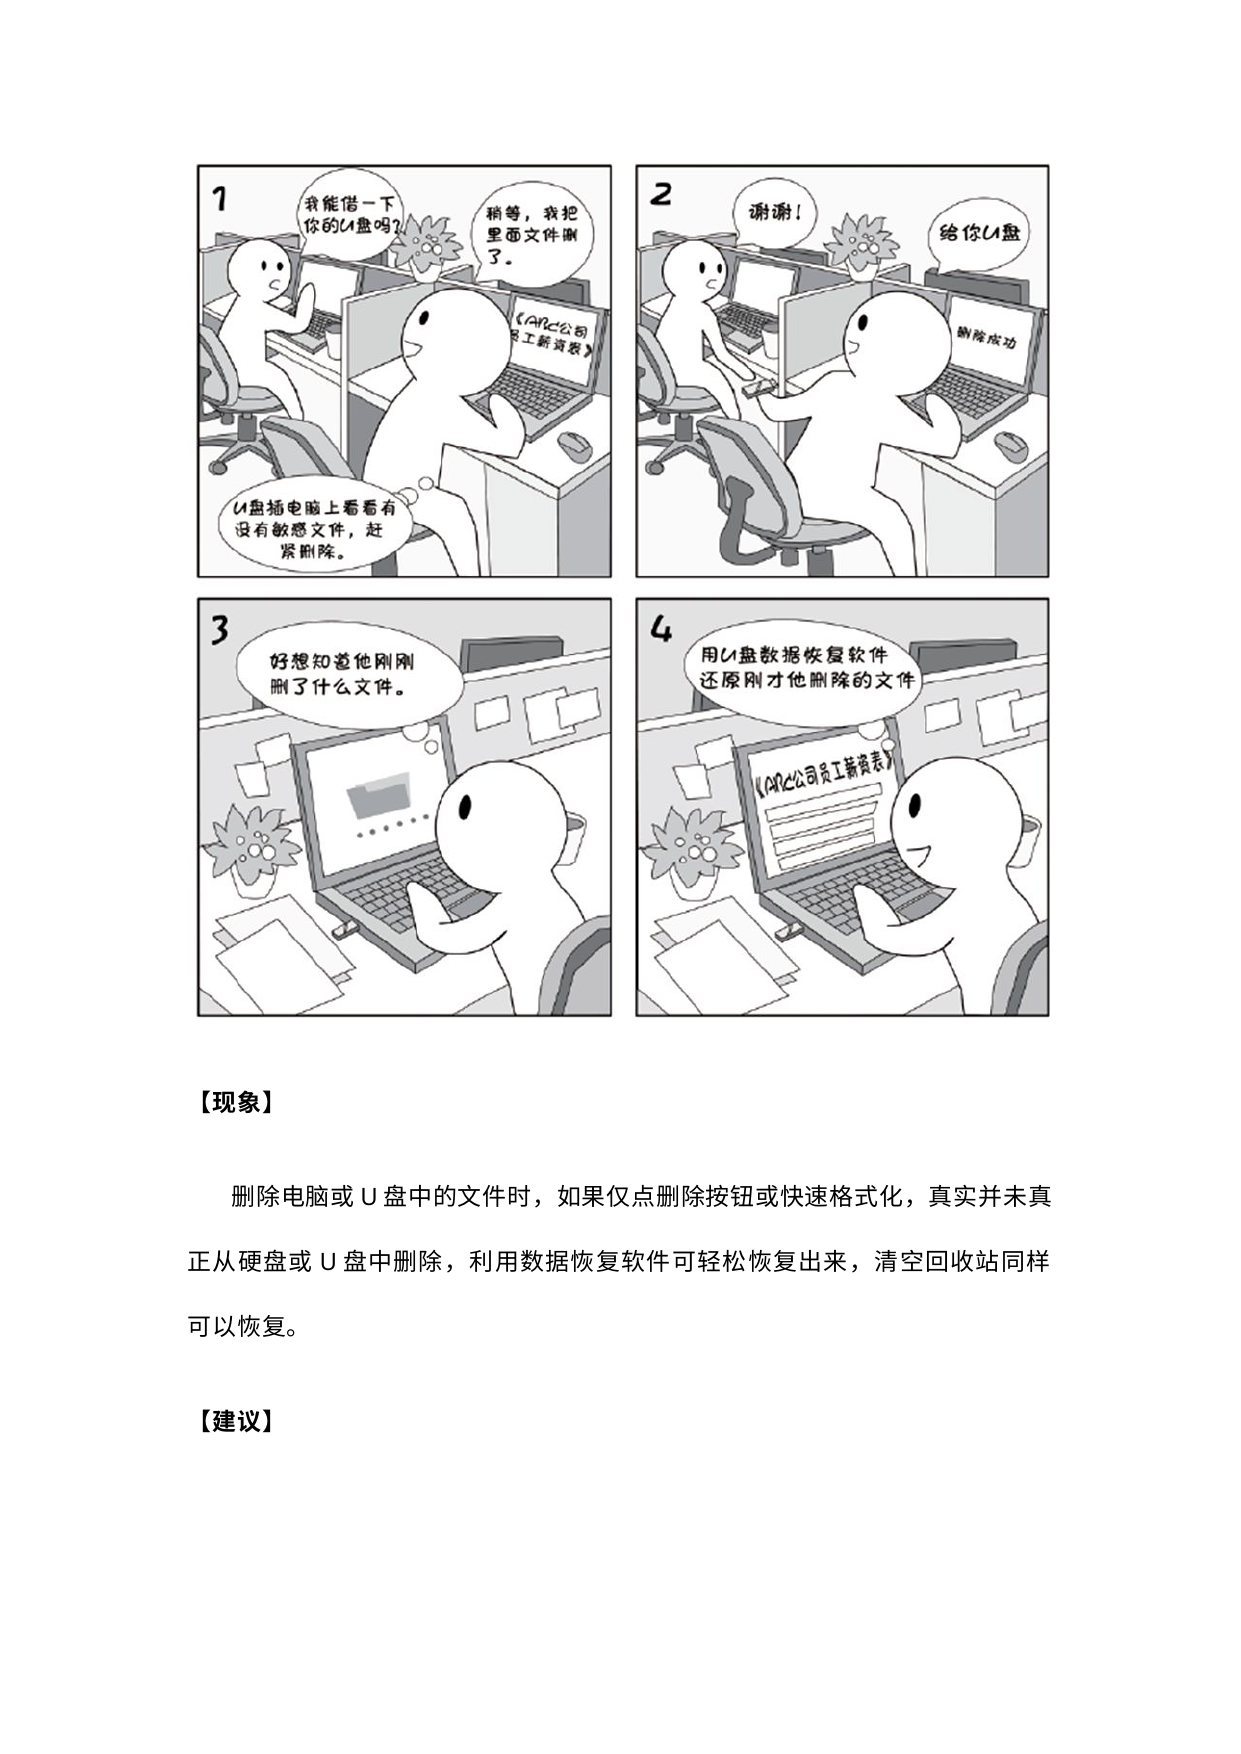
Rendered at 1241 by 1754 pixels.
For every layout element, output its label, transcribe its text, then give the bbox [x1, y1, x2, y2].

picture [187, 162, 1053, 1019]
text 删除电脑或U盘中的文件时，如果仅点删除按钮或快速格式化，真实并未真正从硬盘或U盘中删除，利用数据恢复软件可轻松恢复出来，清空回收站同样可以恢复。 [187, 1163, 1053, 1358]
text 【建议】 [187, 1387, 1053, 1452]
text 【现象】 [187, 1069, 1053, 1134]
